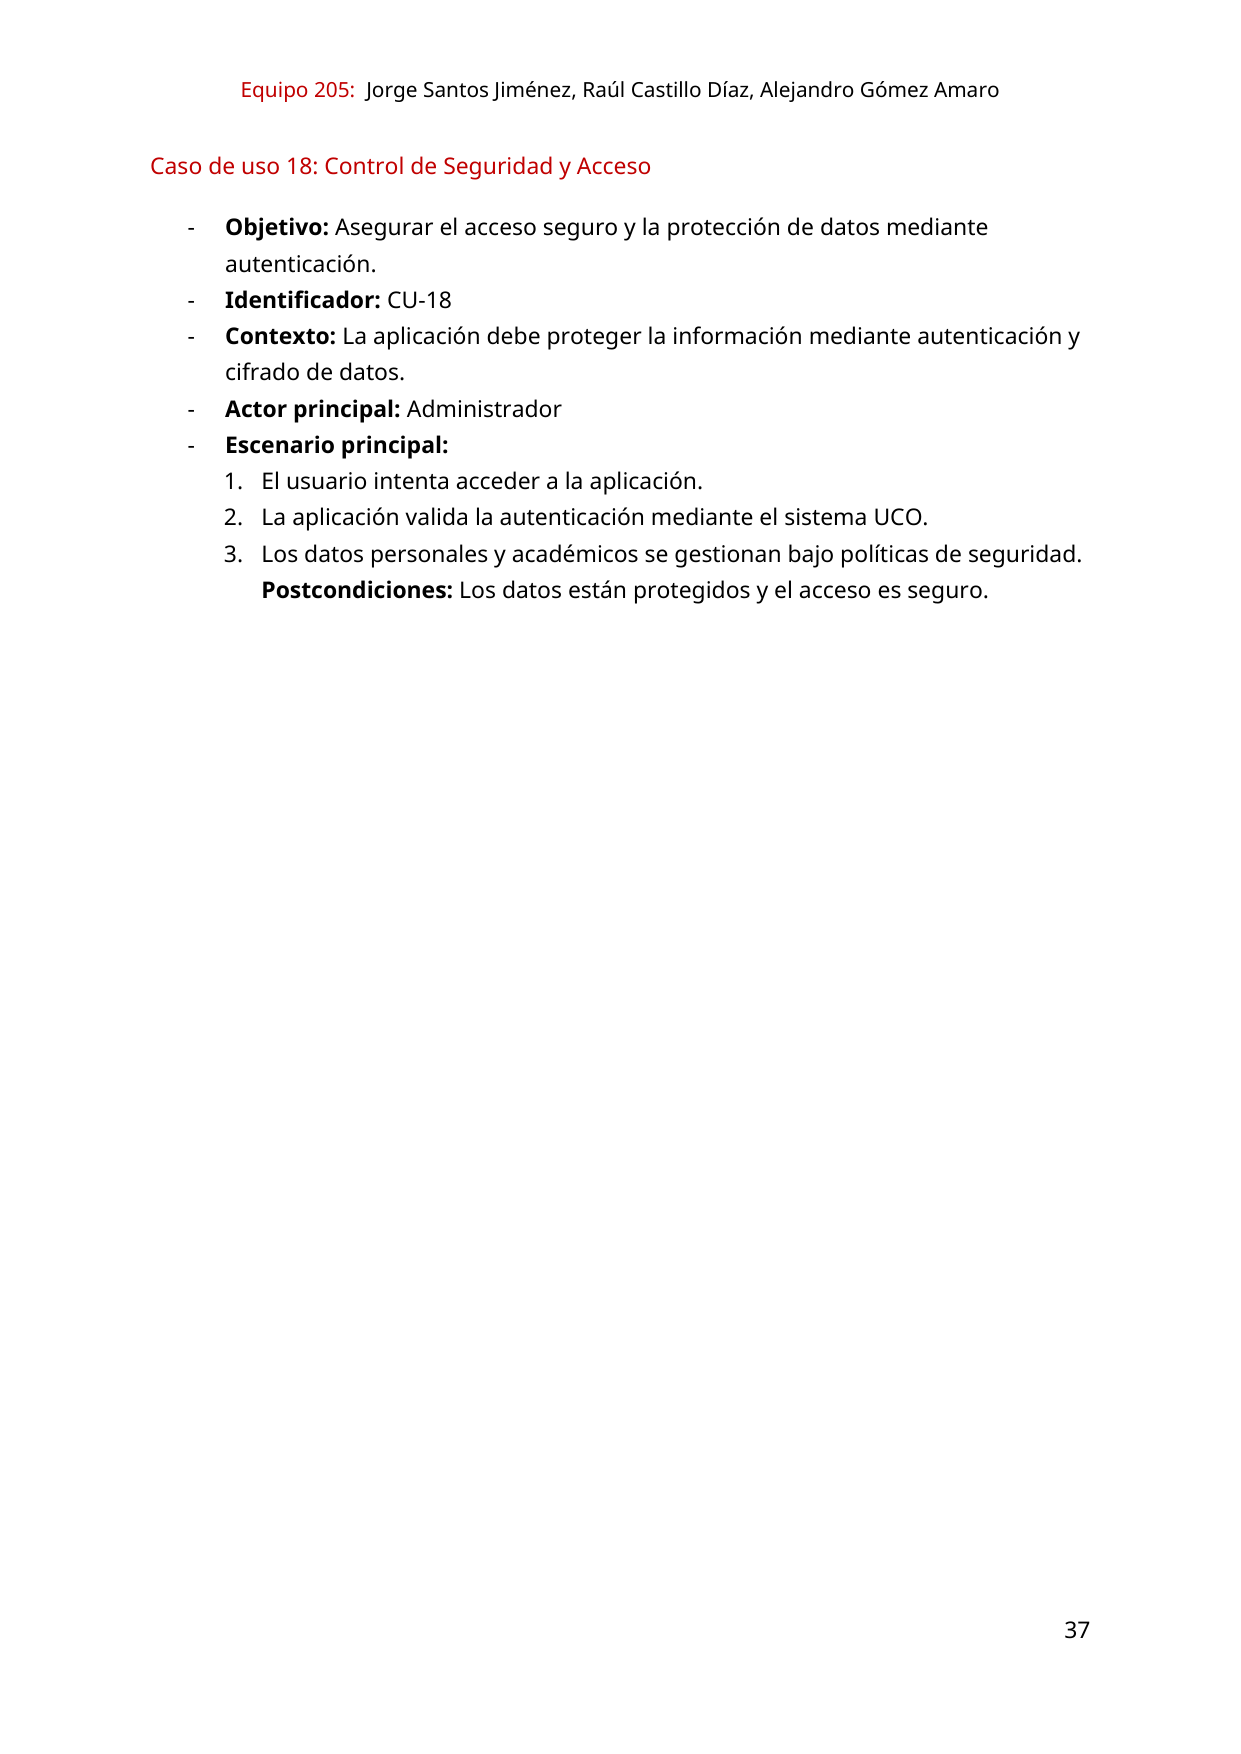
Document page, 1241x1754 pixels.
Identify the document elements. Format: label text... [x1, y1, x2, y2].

list El usuario intenta acceder a la aplicación. [224, 465, 1090, 496]
list Contexto: La aplicación debe proteger la información mediante autenticación y cifrado de datos. [187, 320, 1090, 387]
list Objetivo: Asegurar el acceso seguro y la protección de datos mediante autenticación. [187, 211, 1090, 279]
list Identificador: CU-18 [187, 284, 1090, 315]
list Actor principal: Administrador [187, 392, 1090, 424]
list Escenario principal: [187, 429, 1090, 460]
text Caso de uso 18: Control de Seguridad y Acceso [150, 150, 1090, 181]
list Los datos personales y académicos se gestionan bajo políticas de seguridad. Postcondiciones: Los datos están protegidos y el acceso es seguro. [224, 537, 1090, 605]
list La aplicación valida la autenticación mediante el sistema UCO. [224, 501, 1090, 532]
